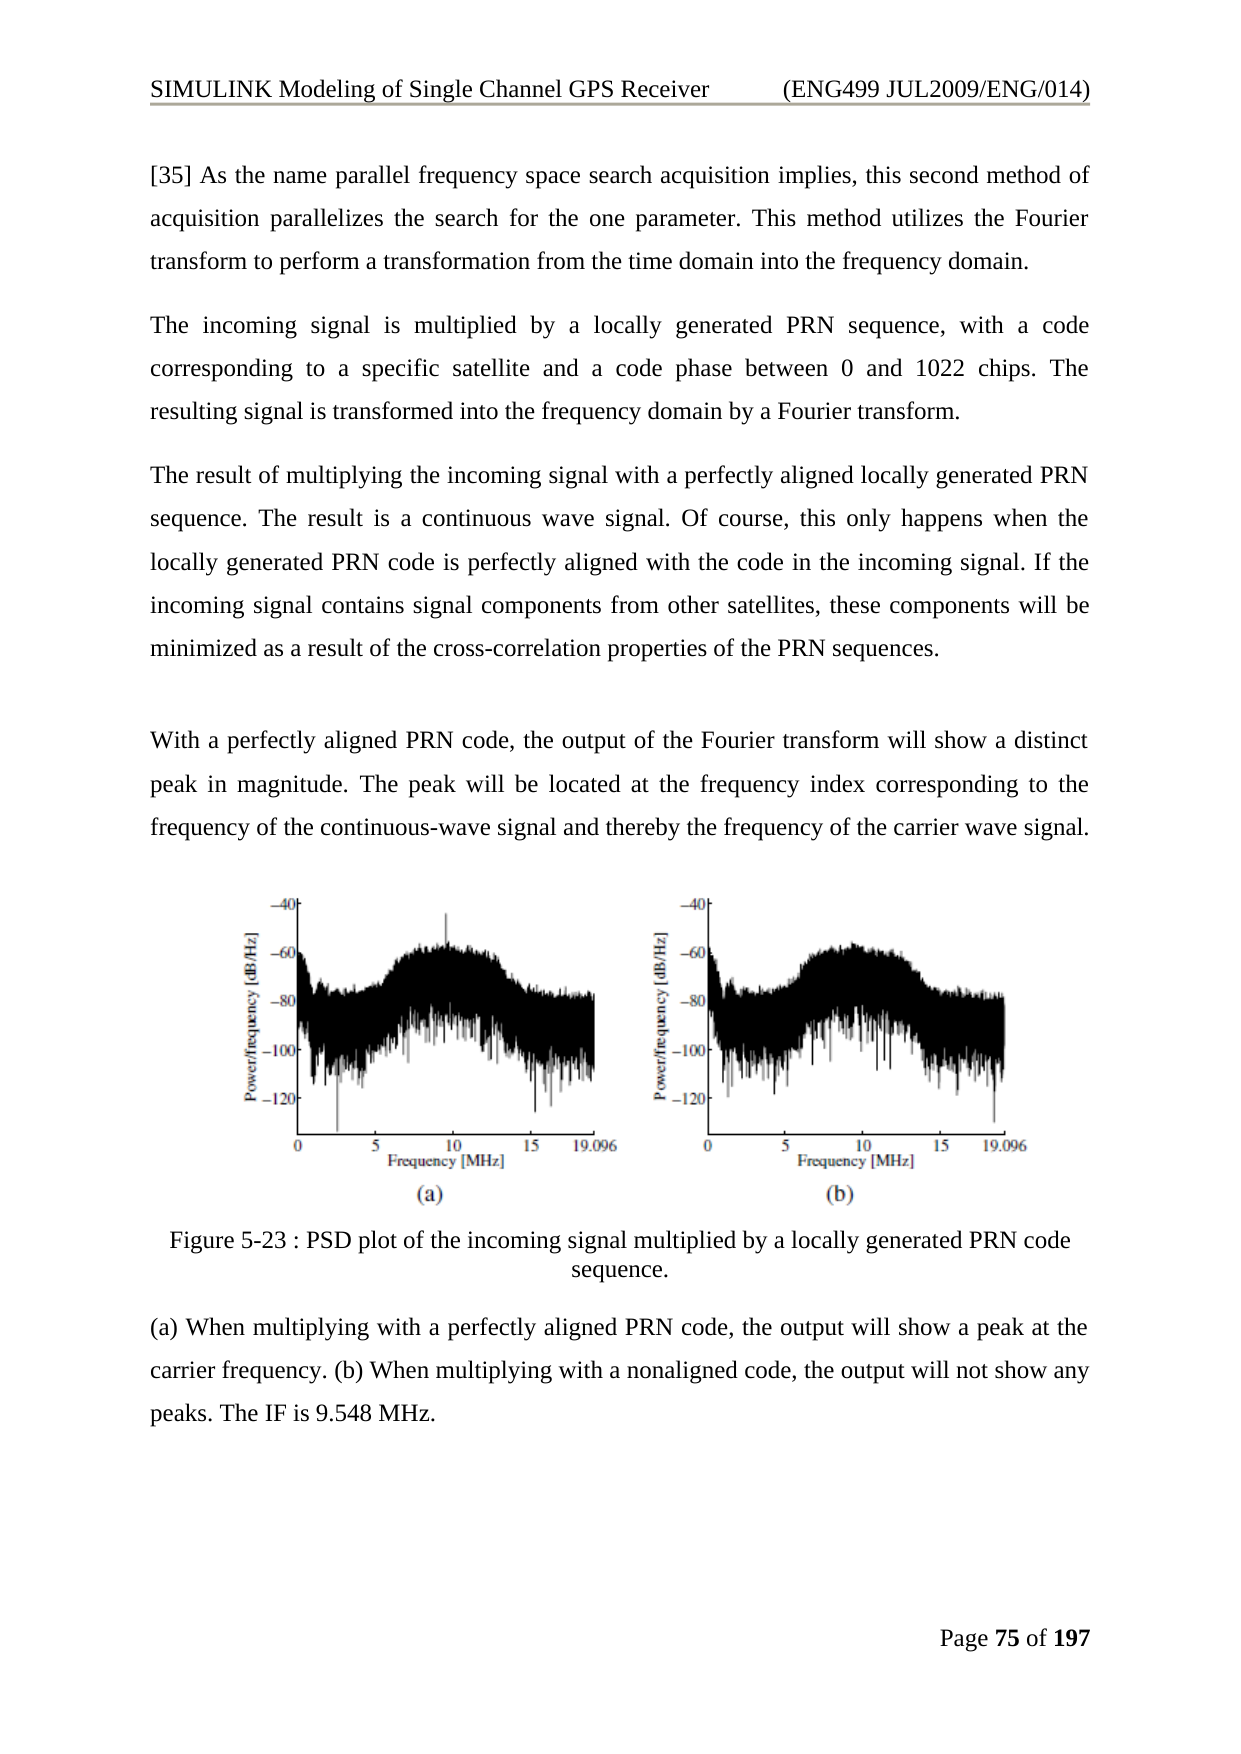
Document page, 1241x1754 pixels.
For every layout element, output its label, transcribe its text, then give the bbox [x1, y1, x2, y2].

text [35] As the name parallel frequency space search acquisition implies, this second method of acquisition parallelizes the search for the one parameter. This method utilizes the Fourier transform to perform a transformation from the time domain into the frequency domain. [150, 160, 1090, 275]
text The result of multiplying the incoming signal with a perfectly aligned locally generated PRN sequence. The result is a continuous wave signal. Of course, this only happens when the locally generated PRN code is perfectly aligned with the code in the incoming signal. If the incoming signal contains signal components from other satellites, these components will be minimized as a result of the cross-correlation properties of the PRN sequences. [150, 460, 1090, 662]
text (a) When multiplying with a perfectly aligned PRN code, the output will show a peak at the carrier frequency. (b) When multiplying with a nonaligned code, the output will not show any peaks. The IF is 9.548 MHz. [150, 1312, 1090, 1427]
text With a perfectly aligned PRN code, the output of the Fourier transform will show a distinct peak in magnitude. The peak will be located at the frequency index corresponding to the frequency of the continuous-wave signal and thereby the frequency of the carrier wave signal. [150, 726, 1090, 841]
text The incoming signal is multiplied by a locally generated PRN sequence, with a code corresponding to a specific satellite and a code phase between 0 and 1022 chips. The resulting signal is transformed into the frequency domain by a Fourier transform. [150, 310, 1090, 425]
text Figure 5-23 : PSD plot of the incoming signal multiplied by a locally generated PRN code sequence. [150, 1226, 1090, 1283]
